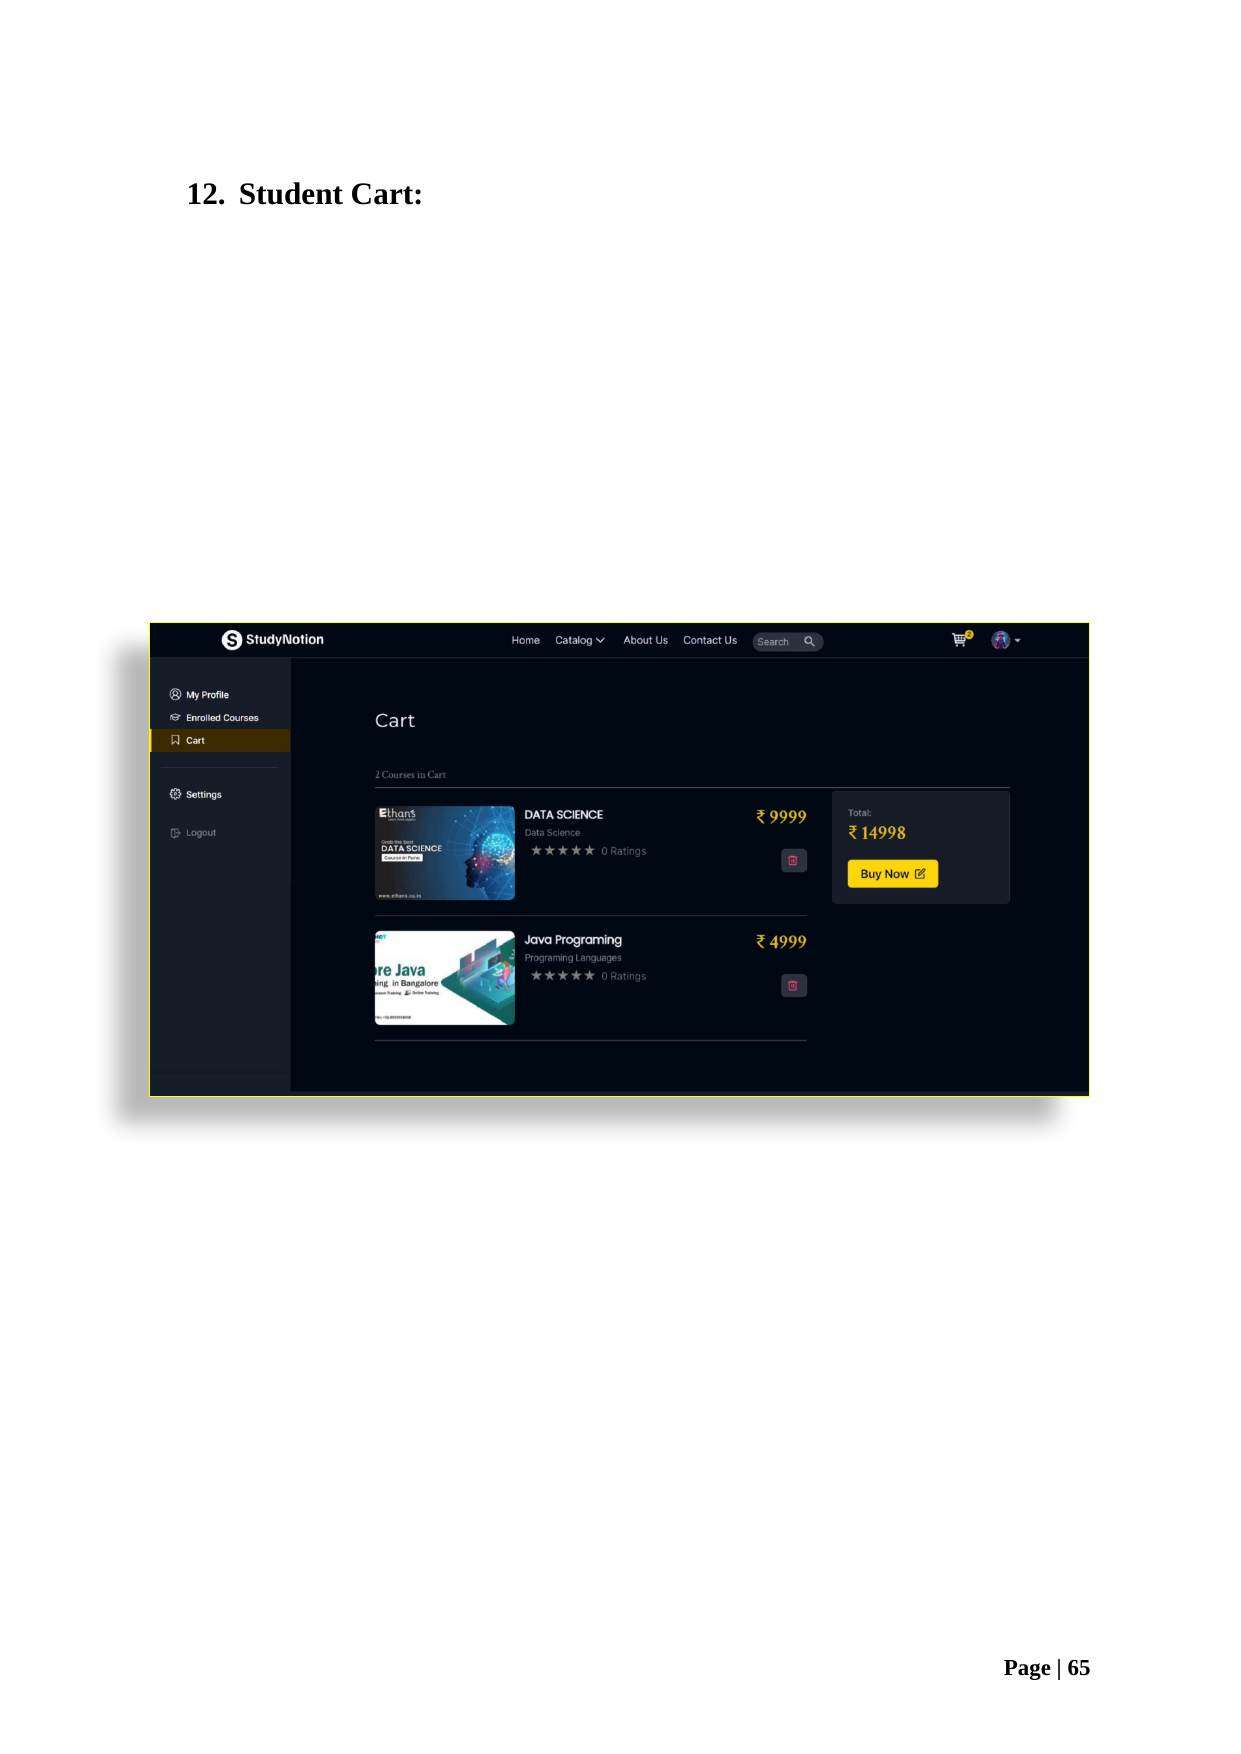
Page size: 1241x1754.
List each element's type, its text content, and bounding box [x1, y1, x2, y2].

picture [150, 623, 1089, 1096]
list Student Cart: [186, 175, 1090, 211]
